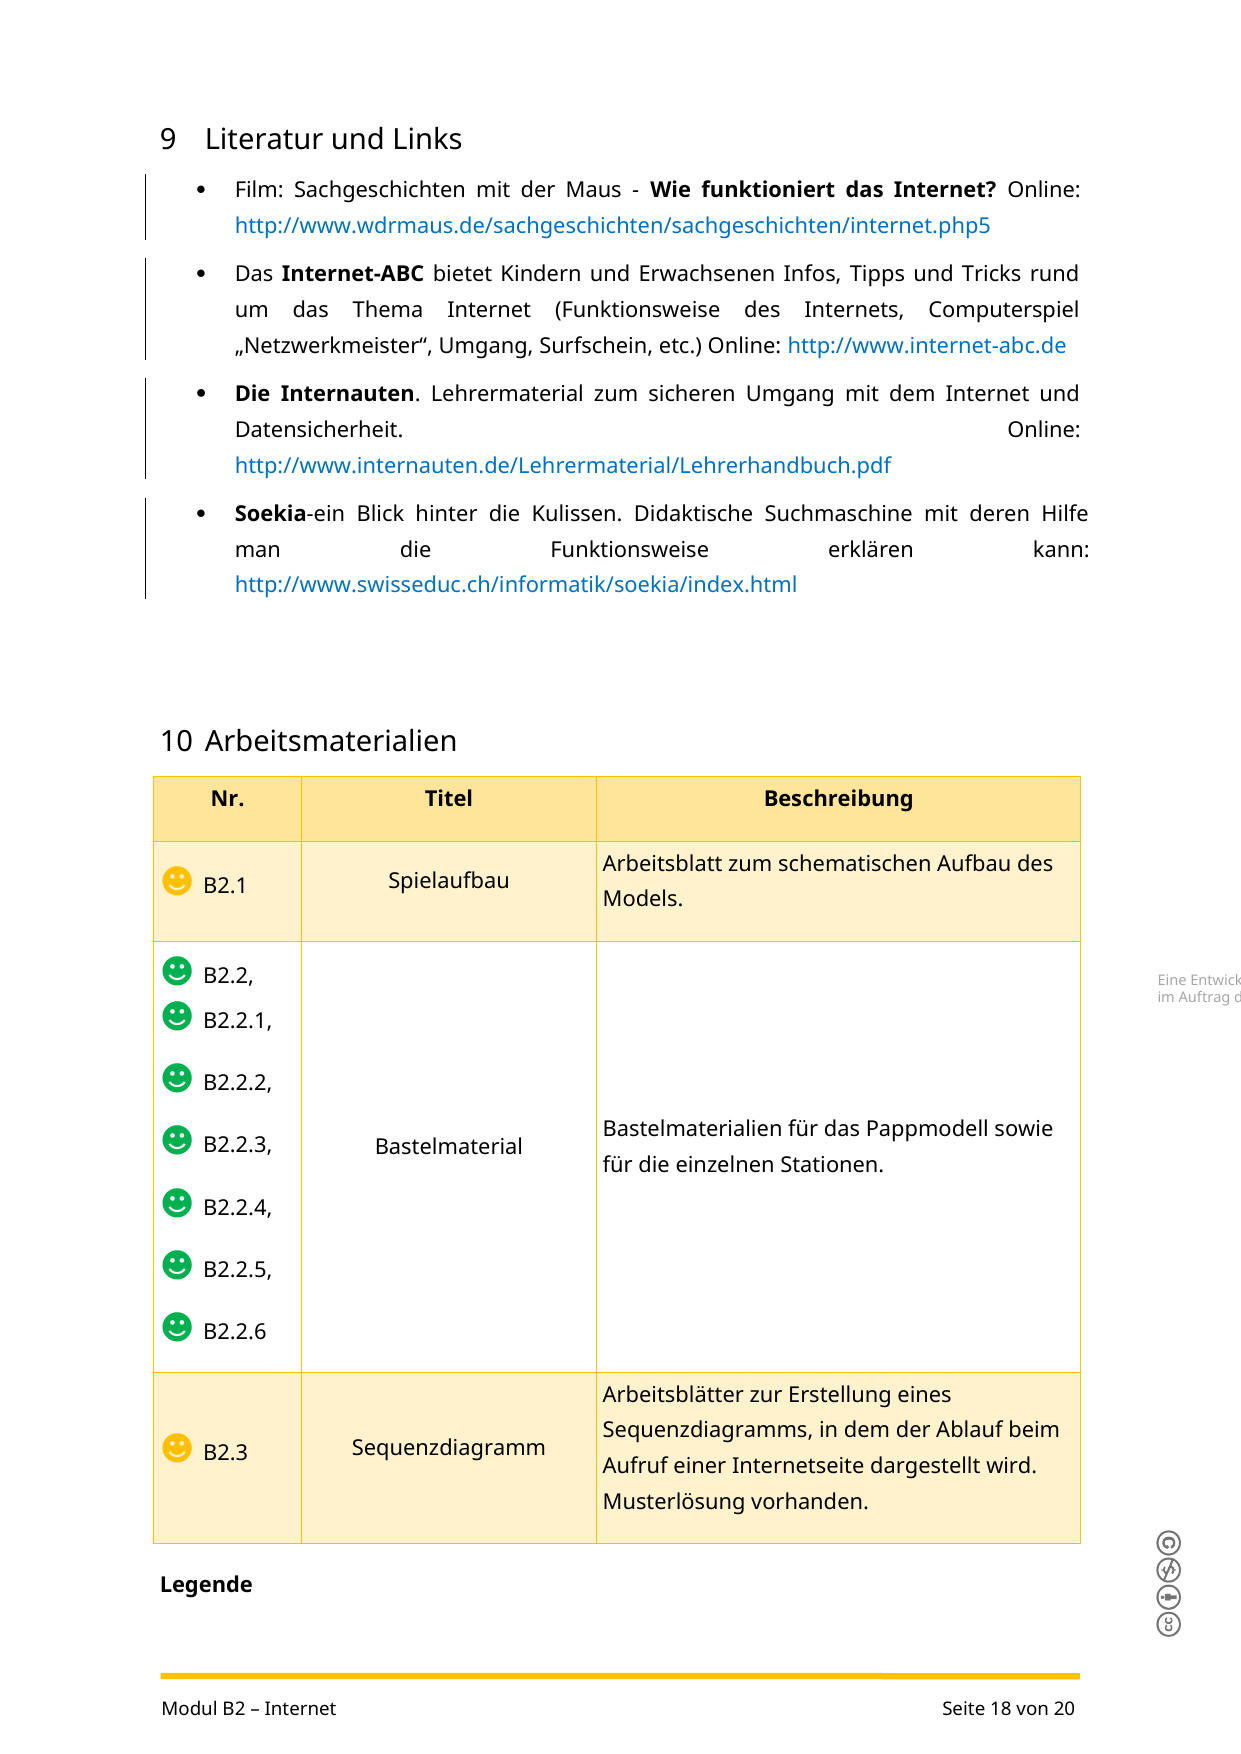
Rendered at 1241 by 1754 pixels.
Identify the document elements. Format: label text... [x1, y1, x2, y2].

table_header Beschreibung [597, 777, 1080, 841]
table_cell ☻ B2.1 [154, 842, 301, 941]
subtitle Literatur und Links [159, 118, 1081, 158]
list Soekia-ein Blick hinter die Kulissen. Didaktische Suchmaschine mit deren Hilfe man die Funktionsweise erklären kann: http://www.swisseduc.ch/informatik/soekia/index.html [197, 498, 1090, 599]
table_cell ☻ B2.3 [154, 1373, 301, 1543]
table_cell Arbeitsblätter zur Erstellung eines Sequenzdiagramms, in dem der Ablauf beim Aufruf einer Internetseite dargestellt wird. Musterlösung vorhanden. [597, 1373, 1080, 1543]
text Legende [159, 1569, 1081, 1599]
list Die Internauten. Lehrermaterial zum sicheren Umgang mit dem Internet und Datensicherheit. Online: http://www.internauten.de/Lehrermaterial/Lehrerhandbuch.pdf [197, 378, 1081, 479]
table_cell Sequenzdiagramm [302, 1373, 596, 1543]
table_cell Bastelmaterialien für das Pappmodell sowie für die einzelnen Stationen. [597, 942, 1080, 1372]
list Film: Sachgeschichten mit der Maus - Wie funktioniert das Internet? Online: http://www.wdrmaus.de/sachgeschichten/sachgeschichten/internet.php5 [197, 174, 1081, 240]
subtitle Arbeitsmaterialien [159, 720, 1081, 759]
table_cell ☻ B2.2, ☻ B2.2.1, ☻ B2.2.2, ☻ B2.2.3, ☻ B2.2.4, ☻ B2.2.5, ☻ B2.2.6 [154, 942, 301, 1372]
table_header Nr. [154, 777, 301, 841]
table_cell Bastelmaterial [302, 942, 596, 1372]
table_header Titel [302, 777, 596, 841]
list Das Internet-ABC bietet Kindern und Erwachsenen Infos, Tipps und Tricks rund um das Thema Internet (Funktionsweise des Internets, Computerspiel „Netzwerkmeister“, Umgang, Surfschein, etc.) Online: http://www.internet-abc.de [197, 258, 1081, 360]
table_cell Arbeitsblatt zum schematischen Aufbau des Models. [597, 842, 1080, 941]
table_cell Spielaufbau [302, 842, 596, 941]
